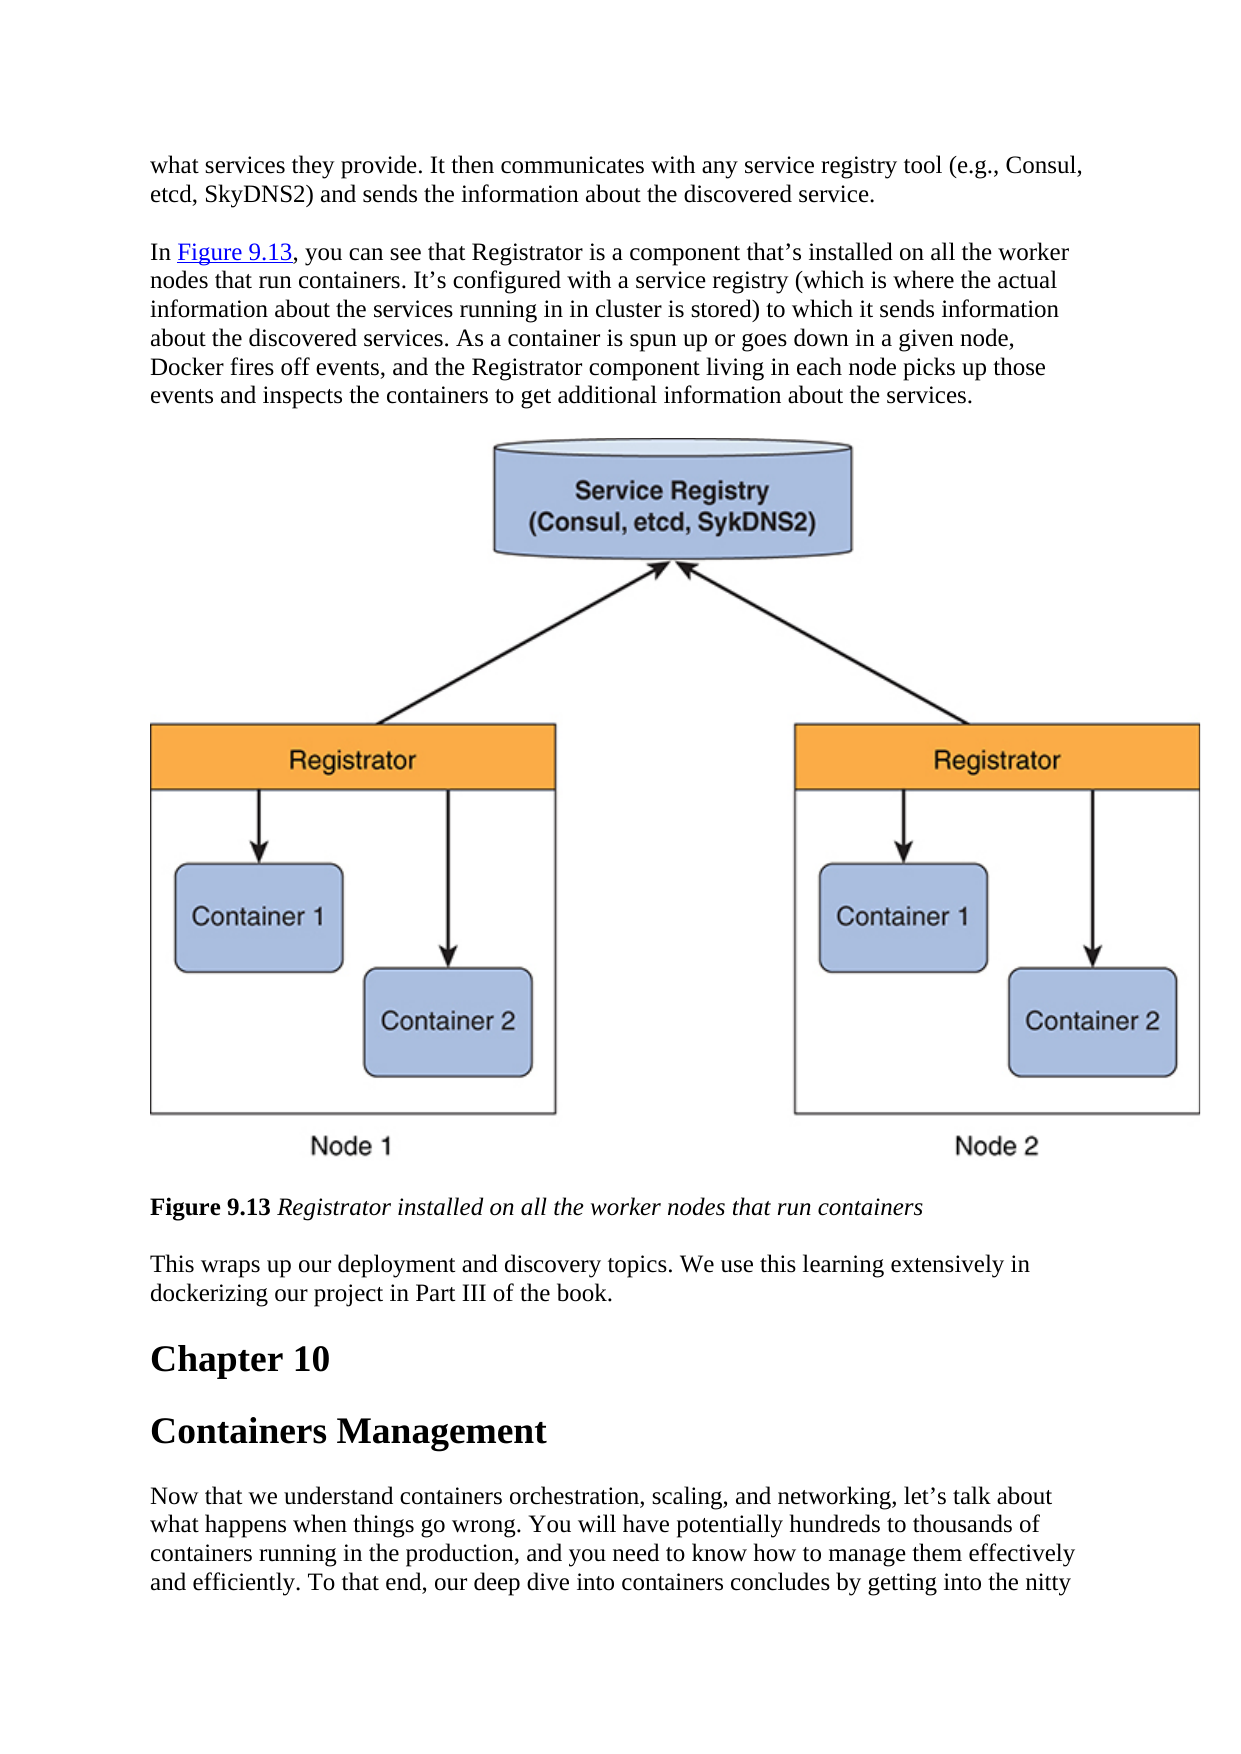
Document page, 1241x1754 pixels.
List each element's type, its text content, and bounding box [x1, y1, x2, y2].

text This wraps up our deployment and discovery topics. We use this learning extensively in dockerizing our project in Part III of the book. [150, 1249, 1090, 1307]
subtitle Containers Management [150, 1408, 1090, 1452]
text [150, 1481, 1090, 1596]
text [150, 150, 1090, 207]
picture [150, 438, 1200, 1161]
text Figure 9.13 Registrator installed on all the worker nodes that run containers [150, 1192, 1090, 1220]
text In Figure 9.13, you can see that Registrator is a component that’s installed on all the worker nodes that run containers. It’s configured with a service registry (which is where the actual information about the services running in in cluster is stored) to which it sends information about the discovered services. As a container is spun up or goes down in a given node, Docker fires off events, and the Registrator component living in each node picks up those events and inspects the containers to get additional information about the services. [150, 237, 1090, 409]
subtitle Chapter 10 [150, 1336, 1090, 1379]
